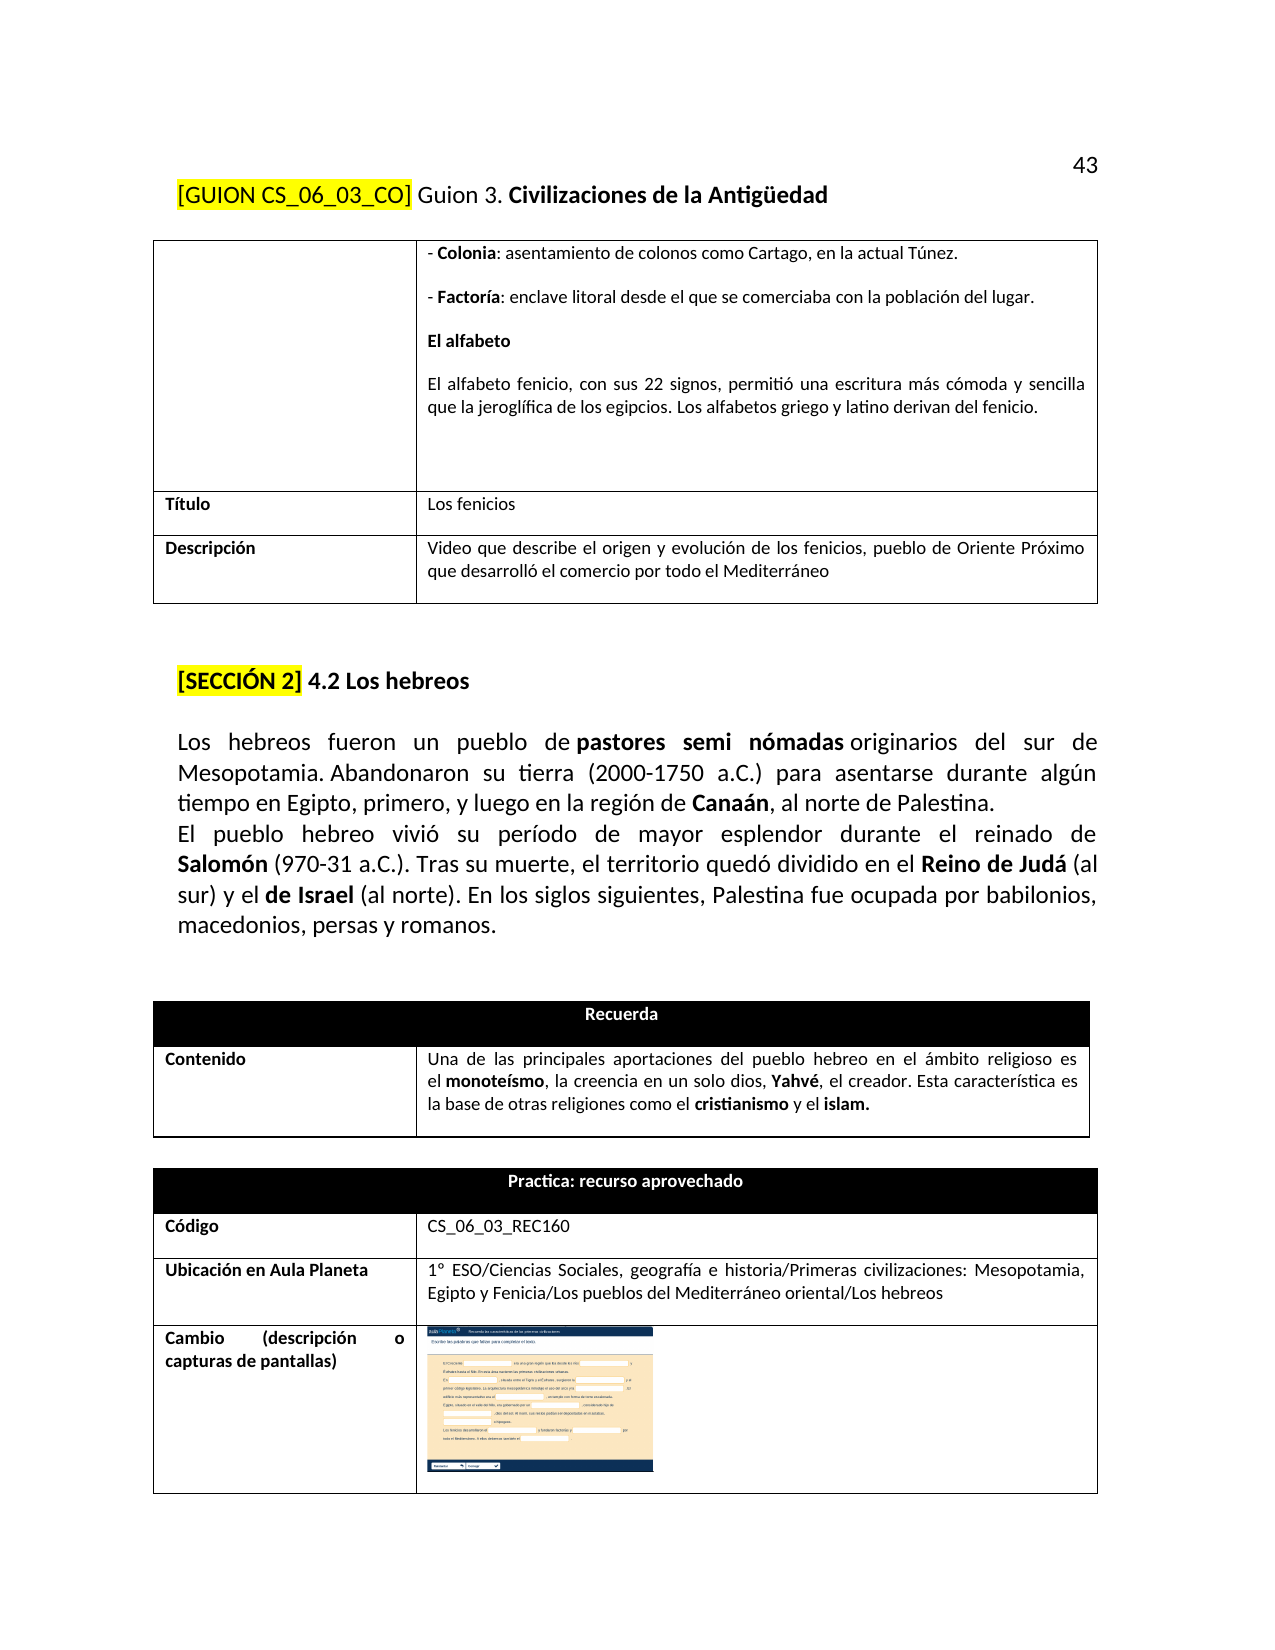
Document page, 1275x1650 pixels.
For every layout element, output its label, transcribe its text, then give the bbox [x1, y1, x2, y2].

picture [427, 1326, 654, 1472]
table_cell Cambio (descripción o capturas de pantallas) [154, 1326, 416, 1493]
table_cell [417, 1326, 1097, 1493]
table_header Recuerda [154, 1002, 1089, 1046]
table_cell Una de las principales aportaciones del pueblo hebreo en el ámbito religioso es el monoteísmo, la creencia en un solo dios, Yahvé, el creador. Esta característica es la base de otras religiones como el cristianismo y el islam. [417, 1047, 1089, 1136]
table_header Practica: recurso aprovechado [154, 1169, 1097, 1213]
table_cell CS_06_03_REC160 [417, 1214, 1097, 1257]
table_cell Los fenicios [417, 492, 1097, 535]
table_cell Descripción [154, 536, 416, 603]
table_cell Contenido [154, 1047, 416, 1136]
table_cell Título [154, 492, 416, 535]
text Los hebreos fueron un pueblo de pastores semi nómadas originarios del sur de Mesopotamia. Abandonaron su tierra (2000-1750 a.C.) para asentarse durante algún tiempo en Egipto, primero, y luego en la región de Canaán, al norte de Palestina. [177, 696, 1098, 818]
table_cell 1º ESO/Ciencias Sociales, geografía e historia/Primeras civilizaciones: Mesopotamia, Egipto y Fenicia/Los pueblos del Mediterráneo oriental/Los hebreos [417, 1259, 1097, 1325]
table_cell Código [154, 1214, 416, 1257]
table_cell Ubicación en Aula Planeta [154, 1259, 416, 1325]
table_cell Video que describe el origen y evolución de los fenicios, pueblo de Oriente Próximo que desarrolló el comercio por todo el Mediterráneo [417, 536, 1097, 603]
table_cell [417, 241, 1097, 491]
text El pueblo hebreo vivió su período de mayor esplendor durante el reinado de Salomón (970-31 a.C.). Tras su muerte, el territorio quedó dividido en el Reino de Judá (al sur) y el de Israel (al norte). En los siglos siguientes, Palestina fue ocupada por babilonios, macedonios, persas y romanos. [177, 818, 1098, 940]
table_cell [154, 241, 416, 491]
text [SECCIÓN 2] 4.2 Los hebreos [302, 665, 1098, 696]
